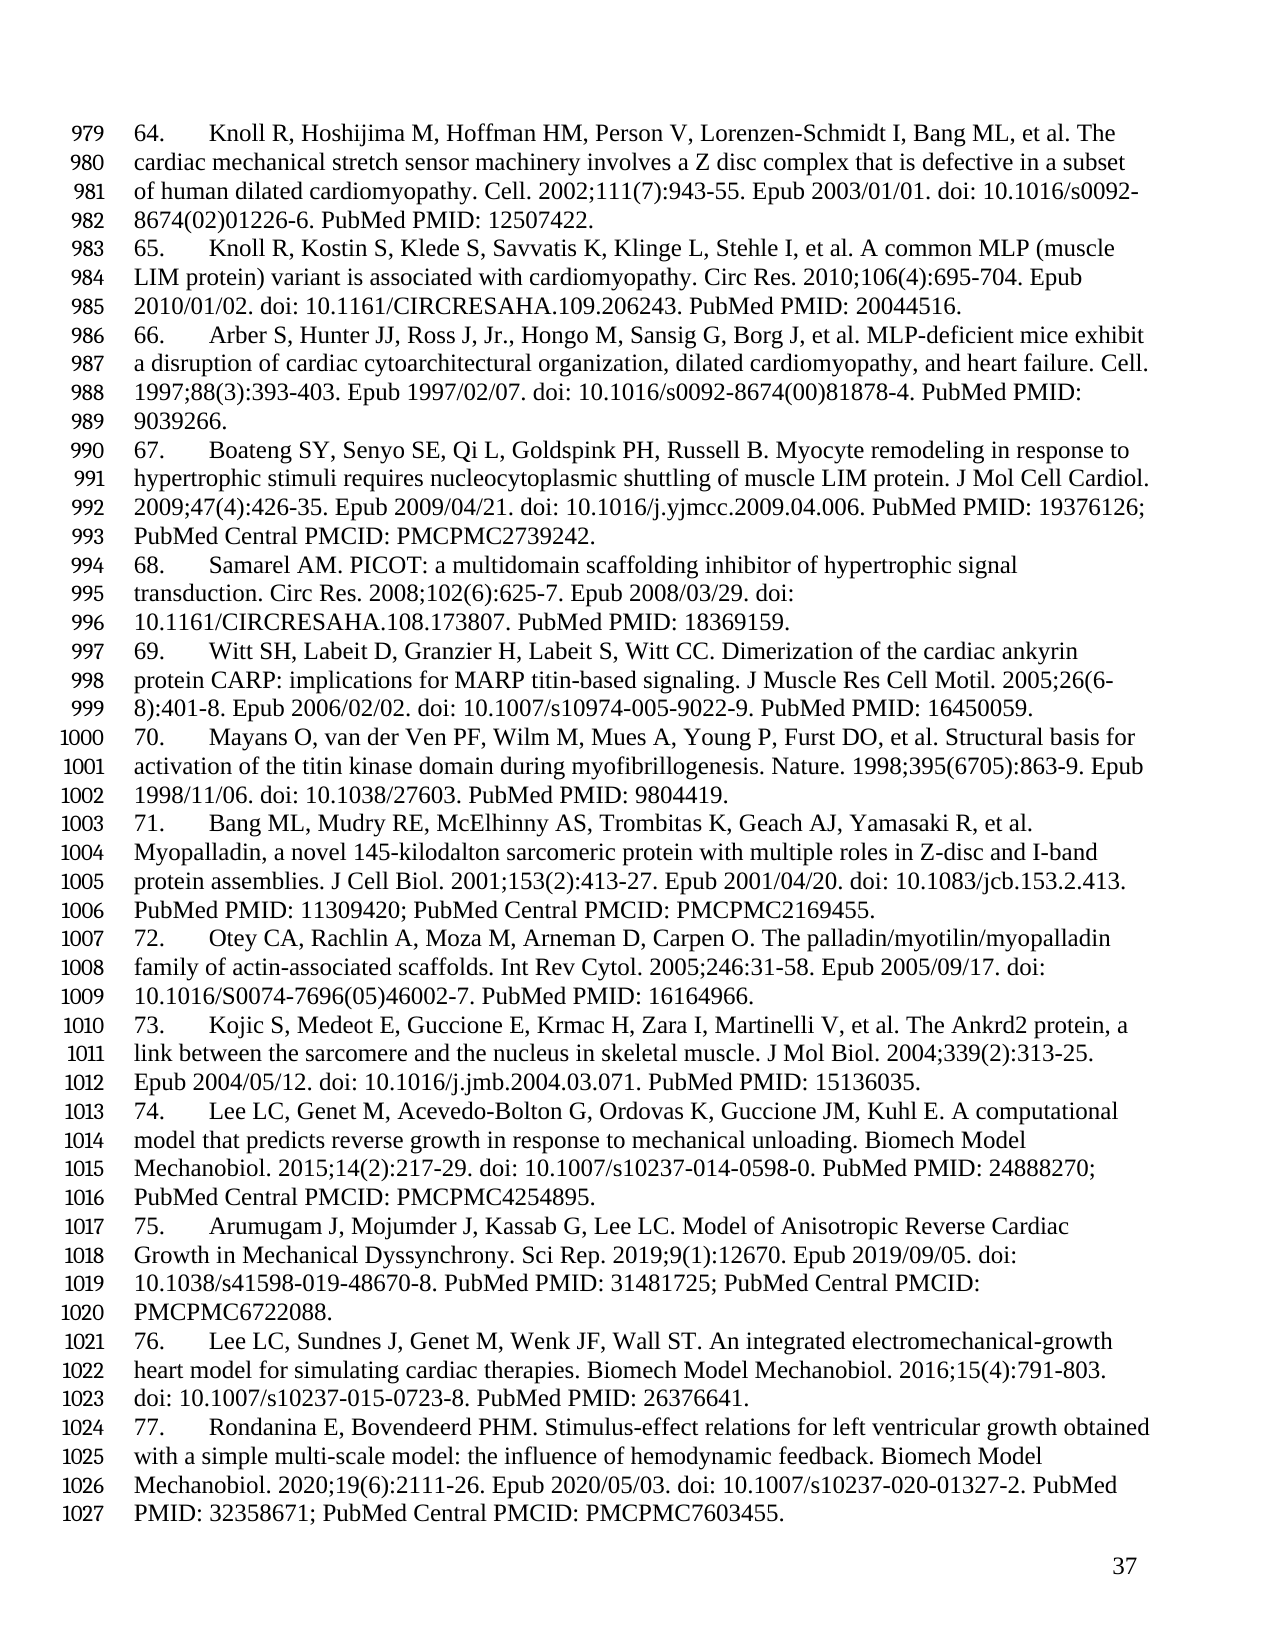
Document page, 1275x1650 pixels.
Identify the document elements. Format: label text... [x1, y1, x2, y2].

text 66. Arber S, Hunter JJ, Ross J, Jr., Hongo M, Sansig G, Borg J, et al. MLP-deficient mice exhibit a disruption of cardiac cytoarchitectural organization, dilated cardiomyopathy, and heart failure. Cell. 1997;88(3):393-403. Epub 1997/02/07. doi: 10.1016/s0092-8674(00)81878-4. PubMed PMID: 9039266. [133, 320, 1152, 435]
text 67. Boateng SY, Senyo SE, Qi L, Goldspink PH, Russell B. Myocyte remodeling in response to hypertrophic stimuli requires nucleocytoplasmic shuttling of muscle LIM protein. J Mol Cell Cardiol. 2009;47(4):426-35. Epub 2009/04/21. doi: 10.1016/j.yjmcc.2009.04.006. PubMed PMID: 19376126; PubMed Central PMCID: PMCPMC2739242. [133, 435, 1152, 550]
text 68. Samarel AM. PICOT: a multidomain scaffolding inhibitor of hypertrophic signal transduction. Circ Res. 2008;102(6):625-7. Epub 2008/03/29. doi: 10.1161/CIRCRESAHA.108.173807. PubMed PMID: 18369159. [133, 550, 1152, 636]
text 71. Bang ML, Mudry RE, McElhinny AS, Trombitas K, Geach AJ, Yamasaki R, et al. Myopalladin, a novel 145-kilodalton sarcomeric protein with multiple roles in Z-disc and I-band protein assemblies. J Cell Biol. 2001;153(2):413-27. Epub 2001/04/20. doi: 10.1083/jcb.153.2.413. PubMed PMID: 11309420; PubMed Central PMCID: PMCPMC2169455. [133, 808, 1152, 923]
text 72. Otey CA, Rachlin A, Moza M, Arneman D, Carpen O. The palladin/myotilin/myopalladin family of actin-associated scaffolds. Int Rev Cytol. 2005;246:31-58. Epub 2005/09/17. doi: 10.1016/S0074-7696(05)46002-7. PubMed PMID: 16164966. [133, 923, 1152, 1010]
text 76. Lee LC, Sundnes J, Genet M, Wenk JF, Wall ST. An integrated electromechanical-growth heart model for simulating cardiac therapies. Biomech Model Mechanobiol. 2016;15(4):791-803. doi: 10.1007/s10237-015-0723-8. PubMed PMID: 26376641. [133, 1326, 1152, 1412]
text 64. Knoll R, Hoshijima M, Hoffman HM, Person V, Lorenzen-Schmidt I, Bang ML, et al. The cardiac mechanical stretch sensor machinery involves a Z disc complex that is defective in a subset of human dilated cardiomyopathy. Cell. 2002;111(7):943-55. Epub 2003/01/01. doi: 10.1016/s0092-8674(02)01226-6. PubMed PMID: 12507422. [133, 118, 1152, 233]
text 74. Lee LC, Genet M, Acevedo-Bolton G, Ordovas K, Guccione JM, Kuhl E. A computational model that predicts reverse growth in response to mechanical unloading. Biomech Model Mechanobiol. 2015;14(2):217-29. doi: 10.1007/s10237-014-0598-0. PubMed PMID: 24888270; PubMed Central PMCID: PMCPMC4254895. [133, 1096, 1152, 1211]
text 69. Witt SH, Labeit D, Granzier H, Labeit S, Witt CC. Dimerization of the cardiac ankyrin protein CARP: implications for MARP titin-based signaling. J Muscle Res Cell Motil. 2005;26(6-8):401-8. Epub 2006/02/02. doi: 10.1007/s10974-005-9022-9. PubMed PMID: 16450059. [133, 636, 1152, 722]
text 75. Arumugam J, Mojumder J, Kassab G, Lee LC. Model of Anisotropic Reverse Cardiac Growth in Mechanical Dyssynchrony. Sci Rep. 2019;9(1):12670. Epub 2019/09/05. doi: 10.1038/s41598-019-48670-8. PubMed PMID: 31481725; PubMed Central PMCID: PMCPMC6722088. [133, 1211, 1152, 1326]
text 65. Knoll R, Kostin S, Klede S, Savvatis K, Klinge L, Stehle I, et al. A common MLP (muscle LIM protein) variant is associated with cardiomyopathy. Circ Res. 2010;106(4):695-704. Epub 2010/01/02. doi: 10.1161/CIRCRESAHA.109.206243. PubMed PMID: 20044516. [133, 233, 1152, 320]
text 73. Kojic S, Medeot E, Guccione E, Krmac H, Zara I, Martinelli V, et al. The Ankrd2 protein, a link between the sarcomere and the nucleus in skeletal muscle. J Mol Biol. 2004;339(2):313-25. Epub 2004/05/12. doi: 10.1016/j.jmb.2004.03.071. PubMed PMID: 15136035. [133, 1010, 1152, 1096]
text 70. Mayans O, van der Ven PF, Wilm M, Mues A, Young P, Furst DO, et al. Structural basis for activation of the titin kinase domain during myofibrillogenesis. Nature. 1998;395(6705):863-9. Epub 1998/11/06. doi: 10.1038/27603. PubMed PMID: 9804419. [133, 722, 1152, 808]
text 77. Rondanina E, Bovendeerd PHM. Stimulus-effect relations for left ventricular growth obtained with a simple multi-scale model: the influence of hemodynamic feedback. Biomech Model Mechanobiol. 2020;19(6):2111-26. Epub 2020/05/03. doi: 10.1007/s10237-020-01327-2. PubMed PMID: 32358671; PubMed Central PMCID: PMCPMC7603455. [133, 1412, 1152, 1527]
